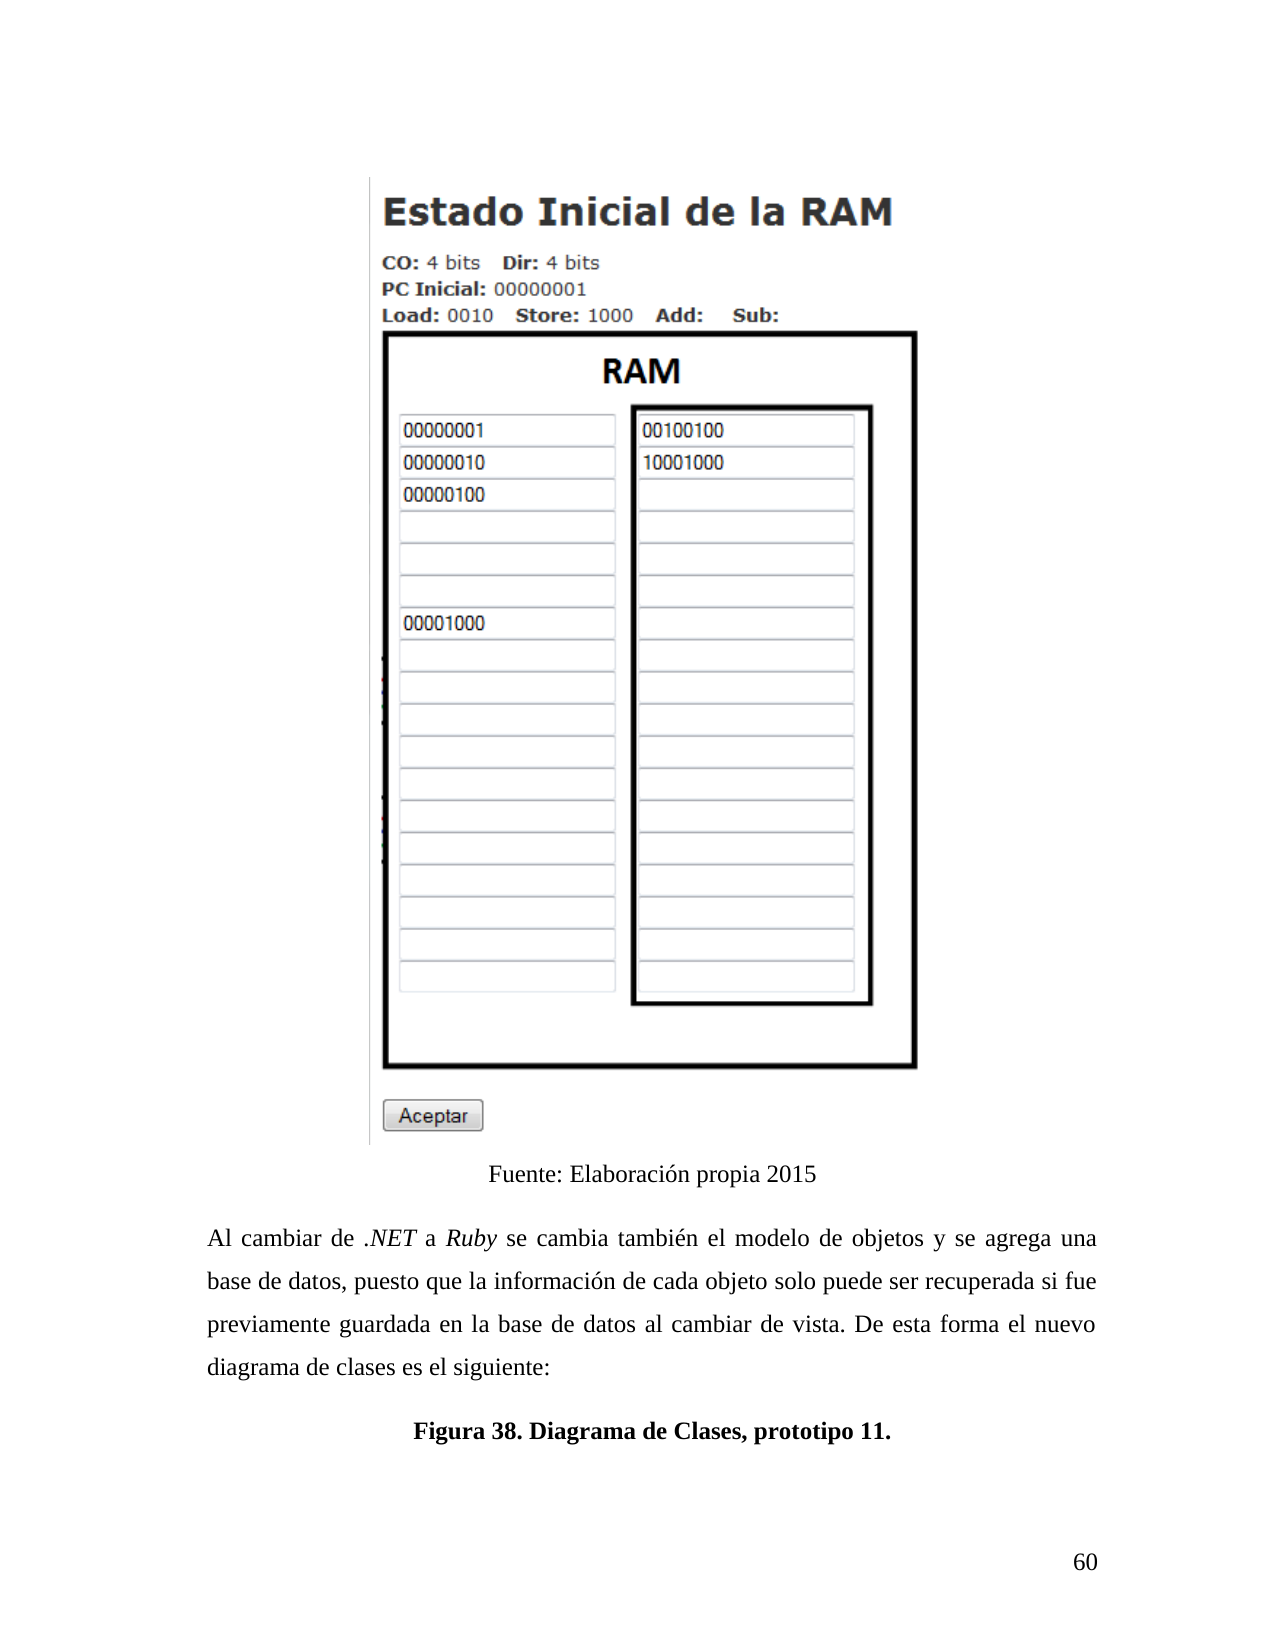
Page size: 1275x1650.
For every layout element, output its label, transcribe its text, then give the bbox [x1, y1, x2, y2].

picture [369, 177, 935, 1145]
text Al cambiar de .NET a Ruby se cambia también el modelo de objetos y se agrega una base de datos, puesto que la información de cada objeto solo puede ser recuperada si fue previamente guardada en la base de datos al cambiar de vista. De esta forma el nuevo diagrama de clases es el siguiente: [207, 1223, 1098, 1381]
text Figura 38. Diagrama de Clases, prototipo 11. [207, 1416, 1098, 1445]
text Fuente: Elaboración propia 2015 [207, 1159, 1098, 1187]
